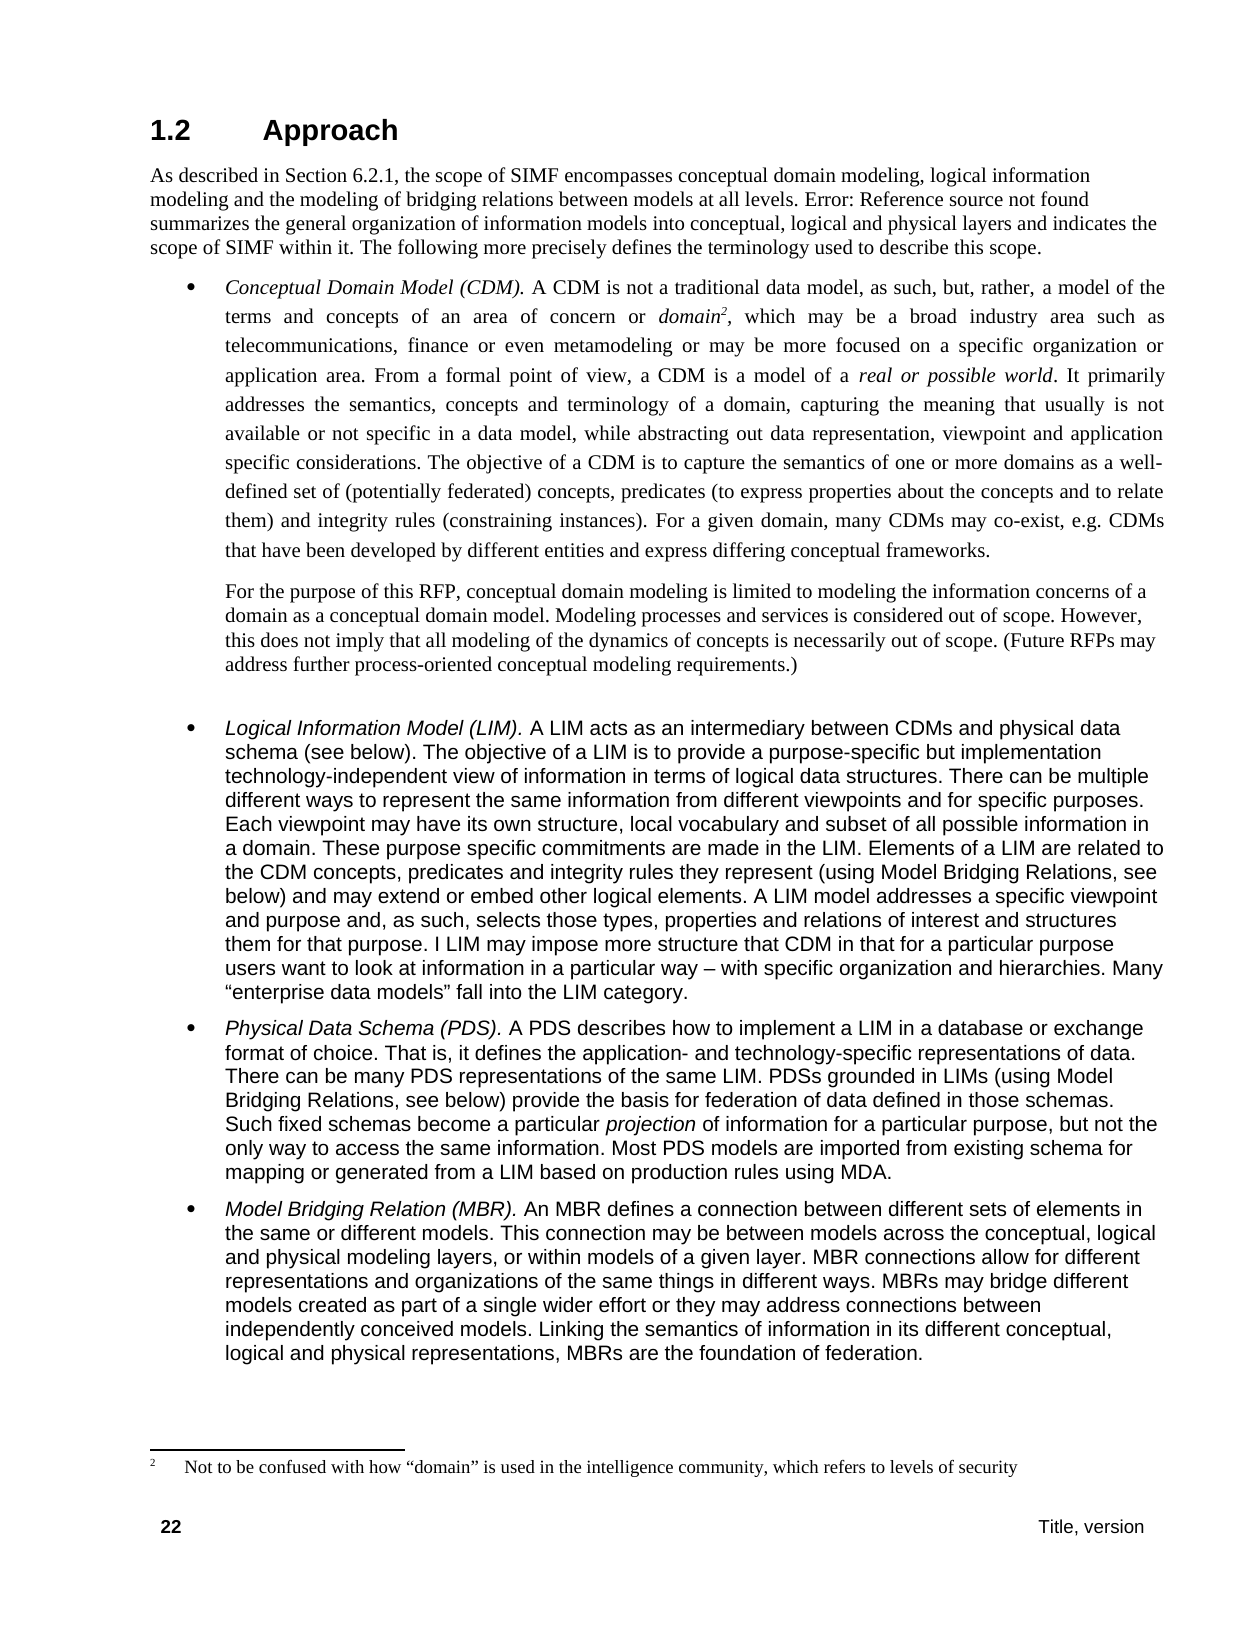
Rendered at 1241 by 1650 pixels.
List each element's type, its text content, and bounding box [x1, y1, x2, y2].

text As described in Section 6.2.1, the scope of SIMF encompasses conceptual domain modeling, logical information modeling and the modeling of bridging relations between models at all levels. Figure 1 summarizes the general organization of information models into conceptual, logical and physical layers and indicates the scope of SIMF within it. The following more precisely defines the terminology used to describe this scope. [150, 162, 1165, 259]
list Logical Information Model (LIM). A LIM acts as an intermediary between CDMs and physical data schema (see below). The objective of a LIM is to provide a purpose-specific but implementation technology-independent view of information in terms of logical data structures. There can be multiple different ways to represent the same information from different viewpoints and for specific purposes. Each viewpoint may have its own structure, local vocabulary and subset of all possible information in a domain. These purpose specific commitments are made in the LIM. Elements of a LIM are related to the CDM concepts, predicates and integrity rules they represent (using Model Bridging Relations, see below) and may extend or embed other logical elements. A LIM model addresses a specific viewpoint and purpose and, as such, selects those types, properties and relations of interest and structures them for that purpose. I LIM may impose more structure that CDM in that for a particular purpose users want to look at information in a particular way – with specific organization and hierarchies. Many “enterprise data models” fall into the LIM category. [187, 716, 1165, 1004]
text For the purpose of this RFP, conceptual domain modeling is limited to modeling the information concerns of a domain as a conceptual domain model. Modeling processes and services is considered out of scope. However, this does not imply that all modeling of the dynamics of concepts is necessarily out of scope. (Future RFPs may address further process-oriented conceptual modeling requirements.) [225, 579, 1165, 676]
list Physical Data Schema (PDS). A PDS describes how to implement a LIM in a database or exchange format of choice. That is, it defines the application- and technology-specific representations of data. There can be many PDS representations of the same LIM. PDSs grounded in LIMs (using Model Bridging Relations, see below) provide the basis for federation of data defined in those schemas. Such fixed schemas become a particular projection of information for a particular purpose, but not the only way to access the same information. Most PDS models are imported from existing schema for mapping or generated from a LIM based on production rules using MDA. [187, 1016, 1165, 1184]
list Conceptual Domain Model (CDM). A CDM is not a traditional data model, as such, but, rather, a model of the terms and concepts of an area of concern or domain, which may be a broad industry area such as telecommunications, finance or even metamodeling or may be more focused on a specific organization or application area. From a formal point of view, a CDM is a model of a real or possible world. It primarily addresses the semantics, concepts and terminology of a domain, capturing the meaning that usually is not available or not specific in a data model, while abstracting out data representation, viewpoint and application specific considerations. The objective of a CDM is to capture the semantics of one or more domains as a well-defined set of (potentially federated) concepts, predicates (to express properties about the concepts and to relate them) and integrity rules (constraining instances). For a given domain, many CDMs may co-exist, e.g. CDMs that have been developed by different entities and express differing conceptual frameworks. [187, 271, 1165, 563]
subtitle Approach [150, 112, 1165, 146]
list Model Bridging Relation (MBR). An MBR defines a connection between different sets of elements in the same or different models. This connection may be between models across the conceptual, logical and physical modeling layers, or within models of a given layer. MBR connections allow for different representations and organizations of the same things in different ways. MBRs may bridge different models created as part of a single wider effort or they may address connections between independently conceived models. Linking the semantics of information in its different conceptual, logical and physical representations, MBRs are the foundation of federation. [187, 1197, 1165, 1364]
